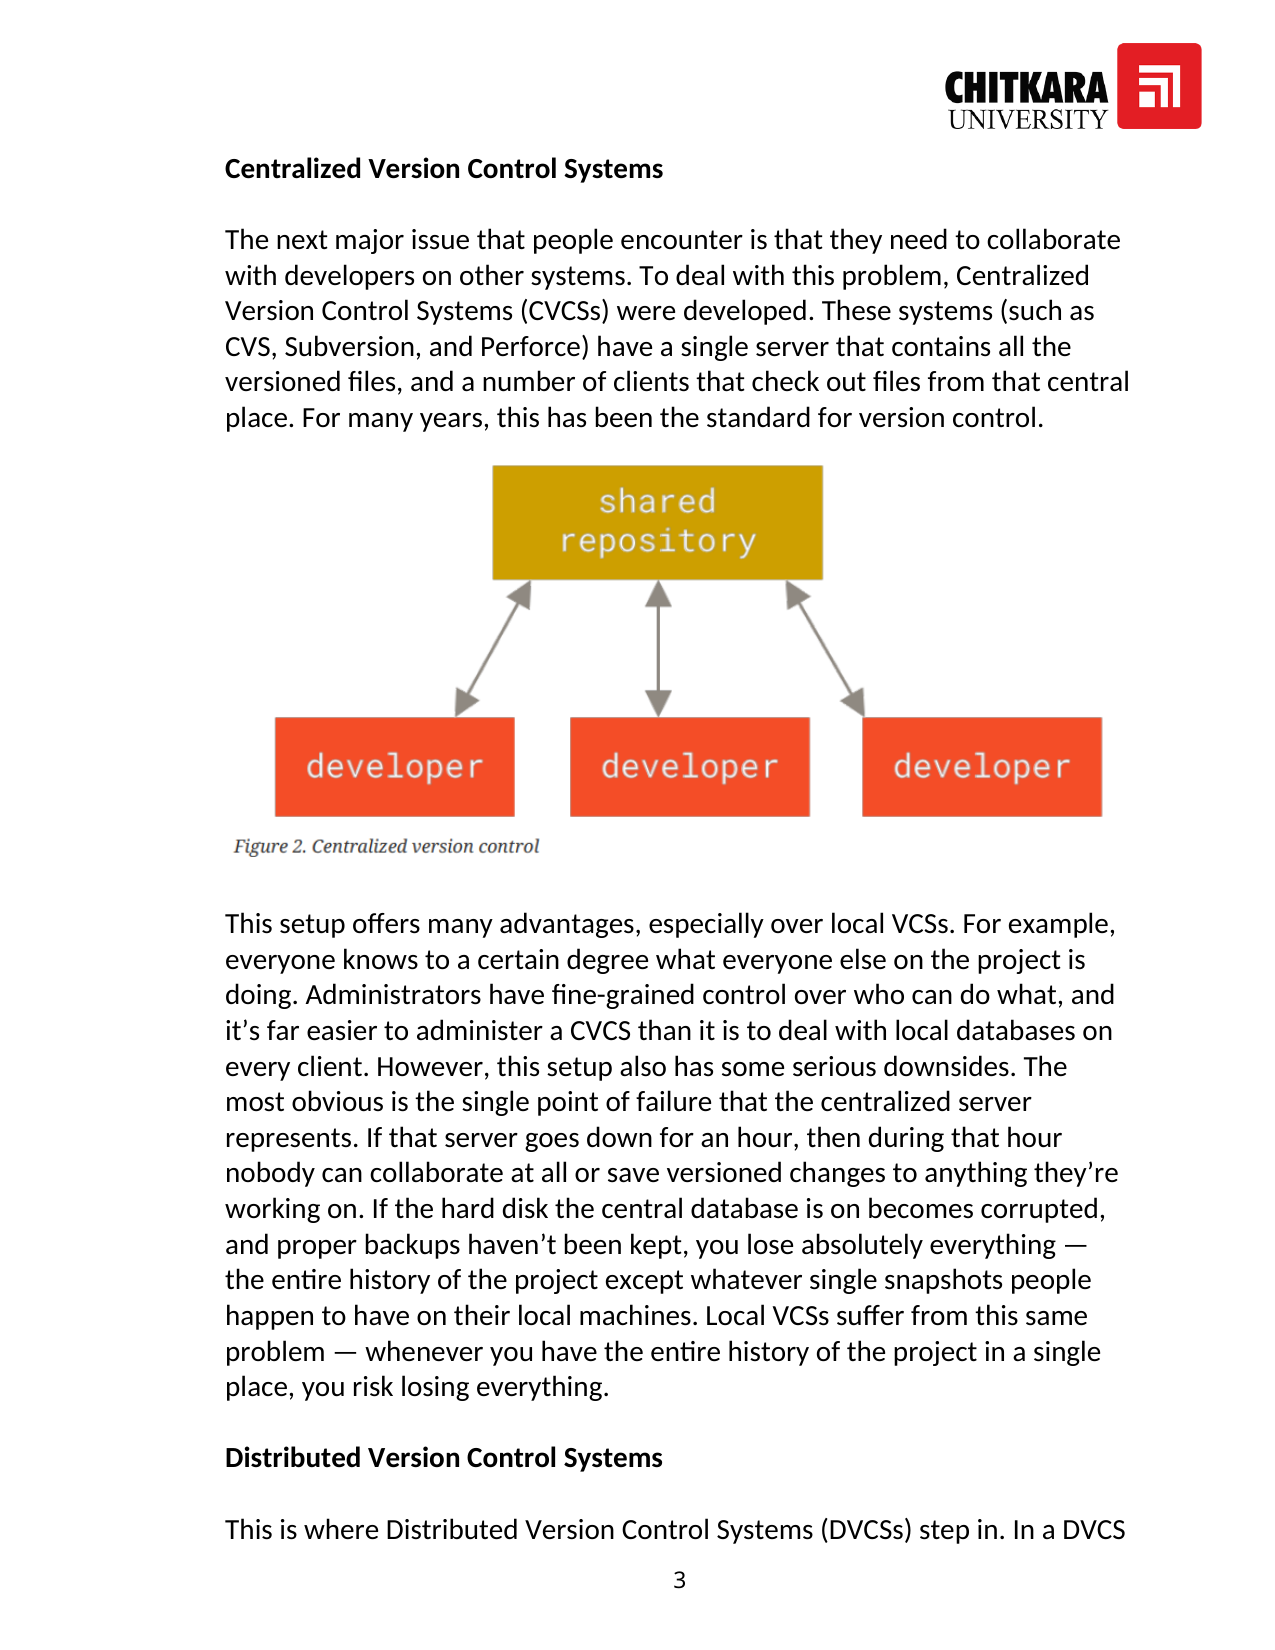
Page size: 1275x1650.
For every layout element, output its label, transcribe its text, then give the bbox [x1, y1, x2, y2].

picture [225, 434, 1135, 870]
picture [945, 43, 1202, 129]
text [225, 1511, 1134, 1546]
text Distributed Version Control Systems [225, 1439, 1134, 1475]
text Centralized Version Control Systems [225, 150, 1134, 185]
text This setup offers many advantages, especially over local VCSs. For example, everyone knows to a certain degree what everyone else on the project is doing. Administrators have fine-grained control over who can do what, and it’s far easier to administer a CVCS than it is to deal with local databases on every client. However, this setup also has some serious downsides. The most obvious is the single point of failure that the centralized server represents. If that server goes down for an hour, then during that hour nobody can collaborate at all or save versioned changes to anything they’re working on. If the hard disk the central database is on becomes corrupted, and proper backups haven’t been kept, you lose absolutely everything — the entire history of the project except whatever single snapshots people happen to have on their local machines. Local VCSs suffer from this same problem — whenever you have the entire history of the project in a single place, you risk losing everything. [225, 905, 1134, 1404]
text The next major issue that people encounter is that they need to collaborate with developers on other systems. To deal with this problem, Centralized Version Control Systems (CVCSs) were developed. These systems (such as CVS, Subversion, and Perforce) have a single server that contains all the versioned files, and a number of clients that check out files from that central place. For many years, this has been the standard for version control. [225, 221, 1134, 434]
